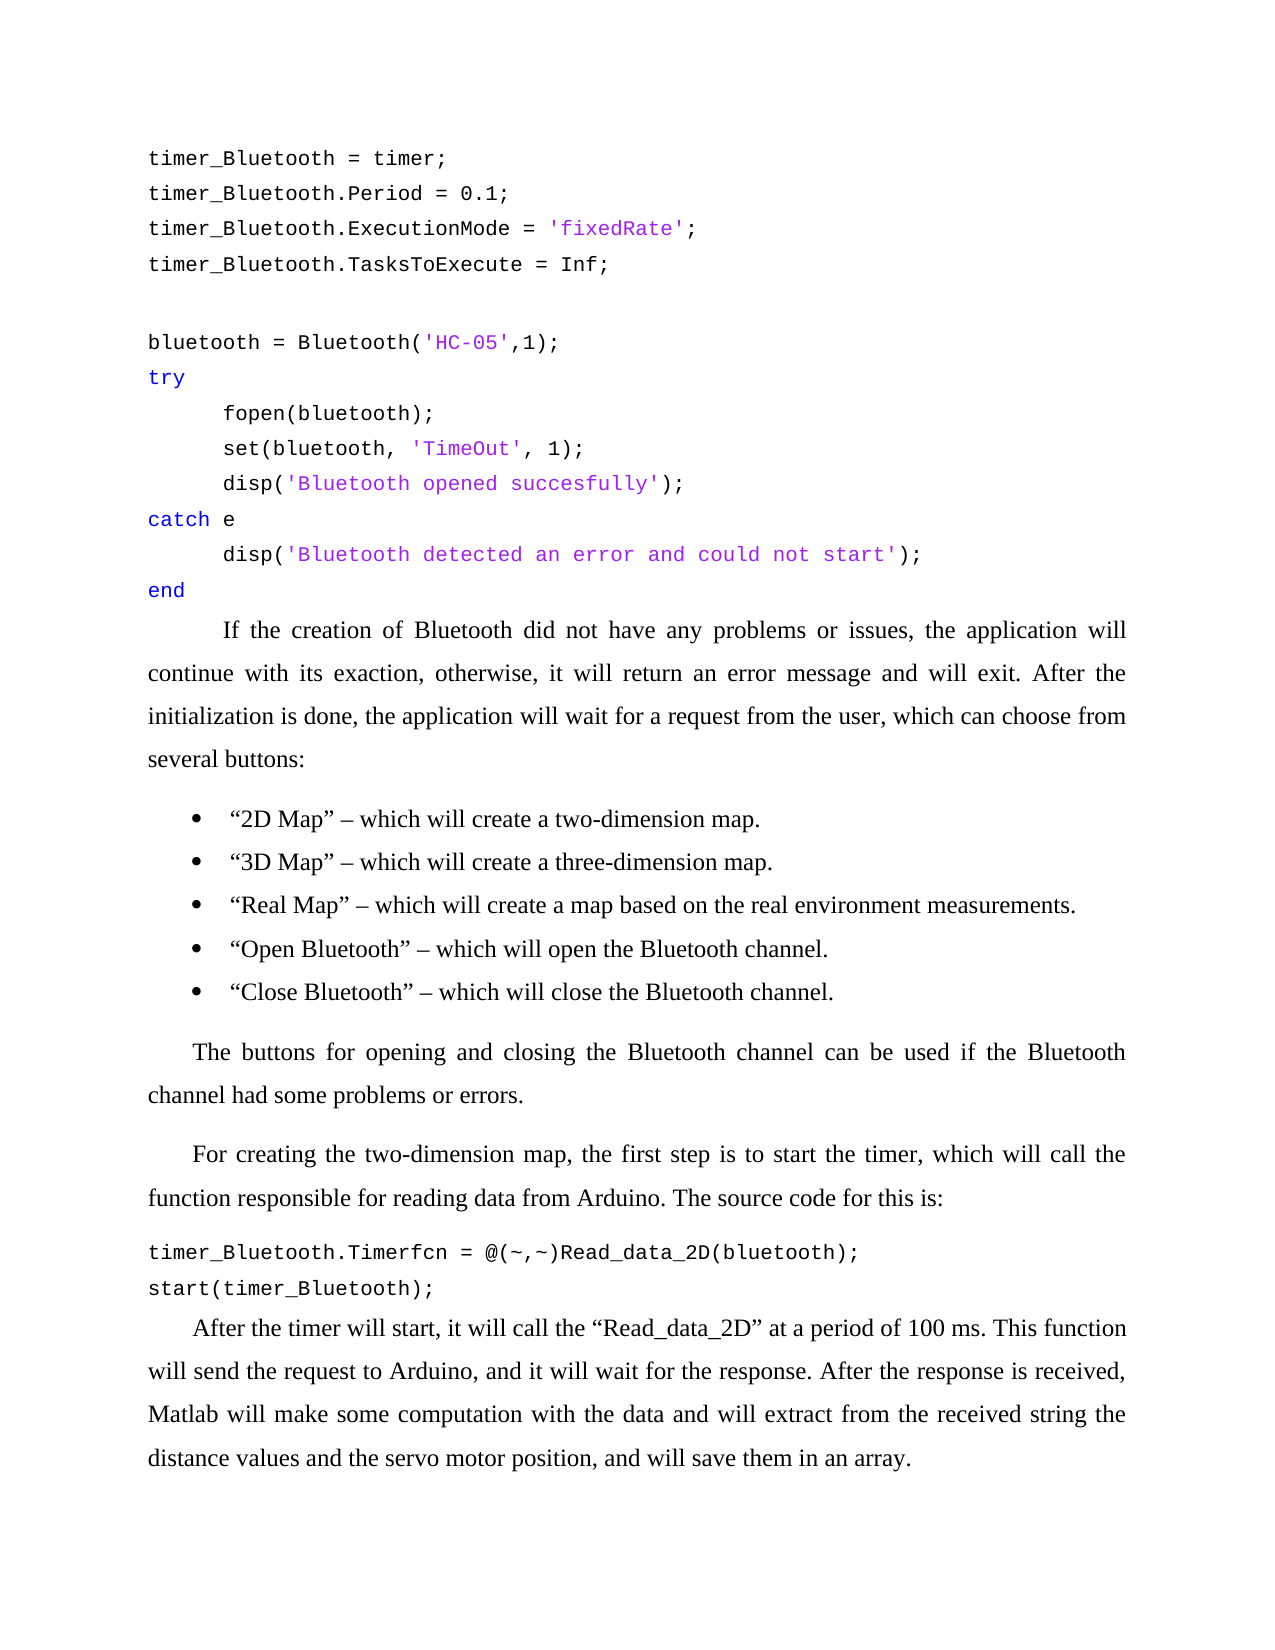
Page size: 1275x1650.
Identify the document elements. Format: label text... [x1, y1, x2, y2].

text start(timer_Bluetooth); [148, 1278, 1127, 1301]
text timer_Bluetooth.ExecutionMode = 'fixedRate'; [148, 218, 1127, 242]
text After the timer will start, it will call the “Read_data_2D” at a period of 100 ms. This function will send the request to Arduino, and it will wait for the response. After the response is received, Matlab will make some computation with the data and will extract from the received string the distance values and the servo motor position, and will save them in an array. [148, 1313, 1127, 1471]
text timer_Bluetooth = timer; [148, 148, 1127, 171]
text set(bluetooth, 'TimeOut', 1); [223, 438, 1127, 462]
text end [148, 580, 1127, 603]
text try [148, 367, 1127, 391]
text If the creation of Bluetooth did not have any problems or issues, the application will continue with its exaction, otherwise, it will return an error message and will exit. After the initialization is done, the application will wait for a request from the user, which can choose from several buttons: [148, 615, 1127, 773]
text timer_Bluetooth.Timerfcn = @(~,~)Read_data_2D(bluetooth); [148, 1242, 1127, 1266]
text timer_Bluetooth.TasksToExecute = Inf; [148, 254, 1127, 277]
text disp('Bluetooth opened succesfully'); [223, 473, 1127, 497]
list “Real Map” – which will create a map based on the real environment measurements. [192, 891, 1127, 919]
text For creating the two-dimension map, the first step is to start the timer, which will call the function responsible for reading data from Arduino. The source code for this is: [148, 1139, 1127, 1211]
text bluetooth = Bluetooth('HC-05',1); [148, 332, 1127, 355]
text The buttons for opening and closing the Bluetooth channel can be used if the Bluetooth channel had some problems or errors. [148, 1037, 1127, 1108]
text catch e [148, 509, 1127, 532]
list “Close Bluetooth” – which will close the Bluetooth channel. [192, 977, 1127, 1006]
text disp('Bluetooth detected an error and could not start'); [148, 544, 1127, 568]
text fopen(bluetooth); [223, 403, 1127, 426]
list “2D Map” – which will create a two-dimension map. [192, 804, 1127, 833]
text timer_Bluetooth.Period = 0.1; [148, 183, 1127, 207]
list “Open Bluetooth” – which will open the Bluetooth channel. [192, 934, 1127, 962]
list “3D Map” – which will create a three-dimension map. [192, 847, 1127, 876]
